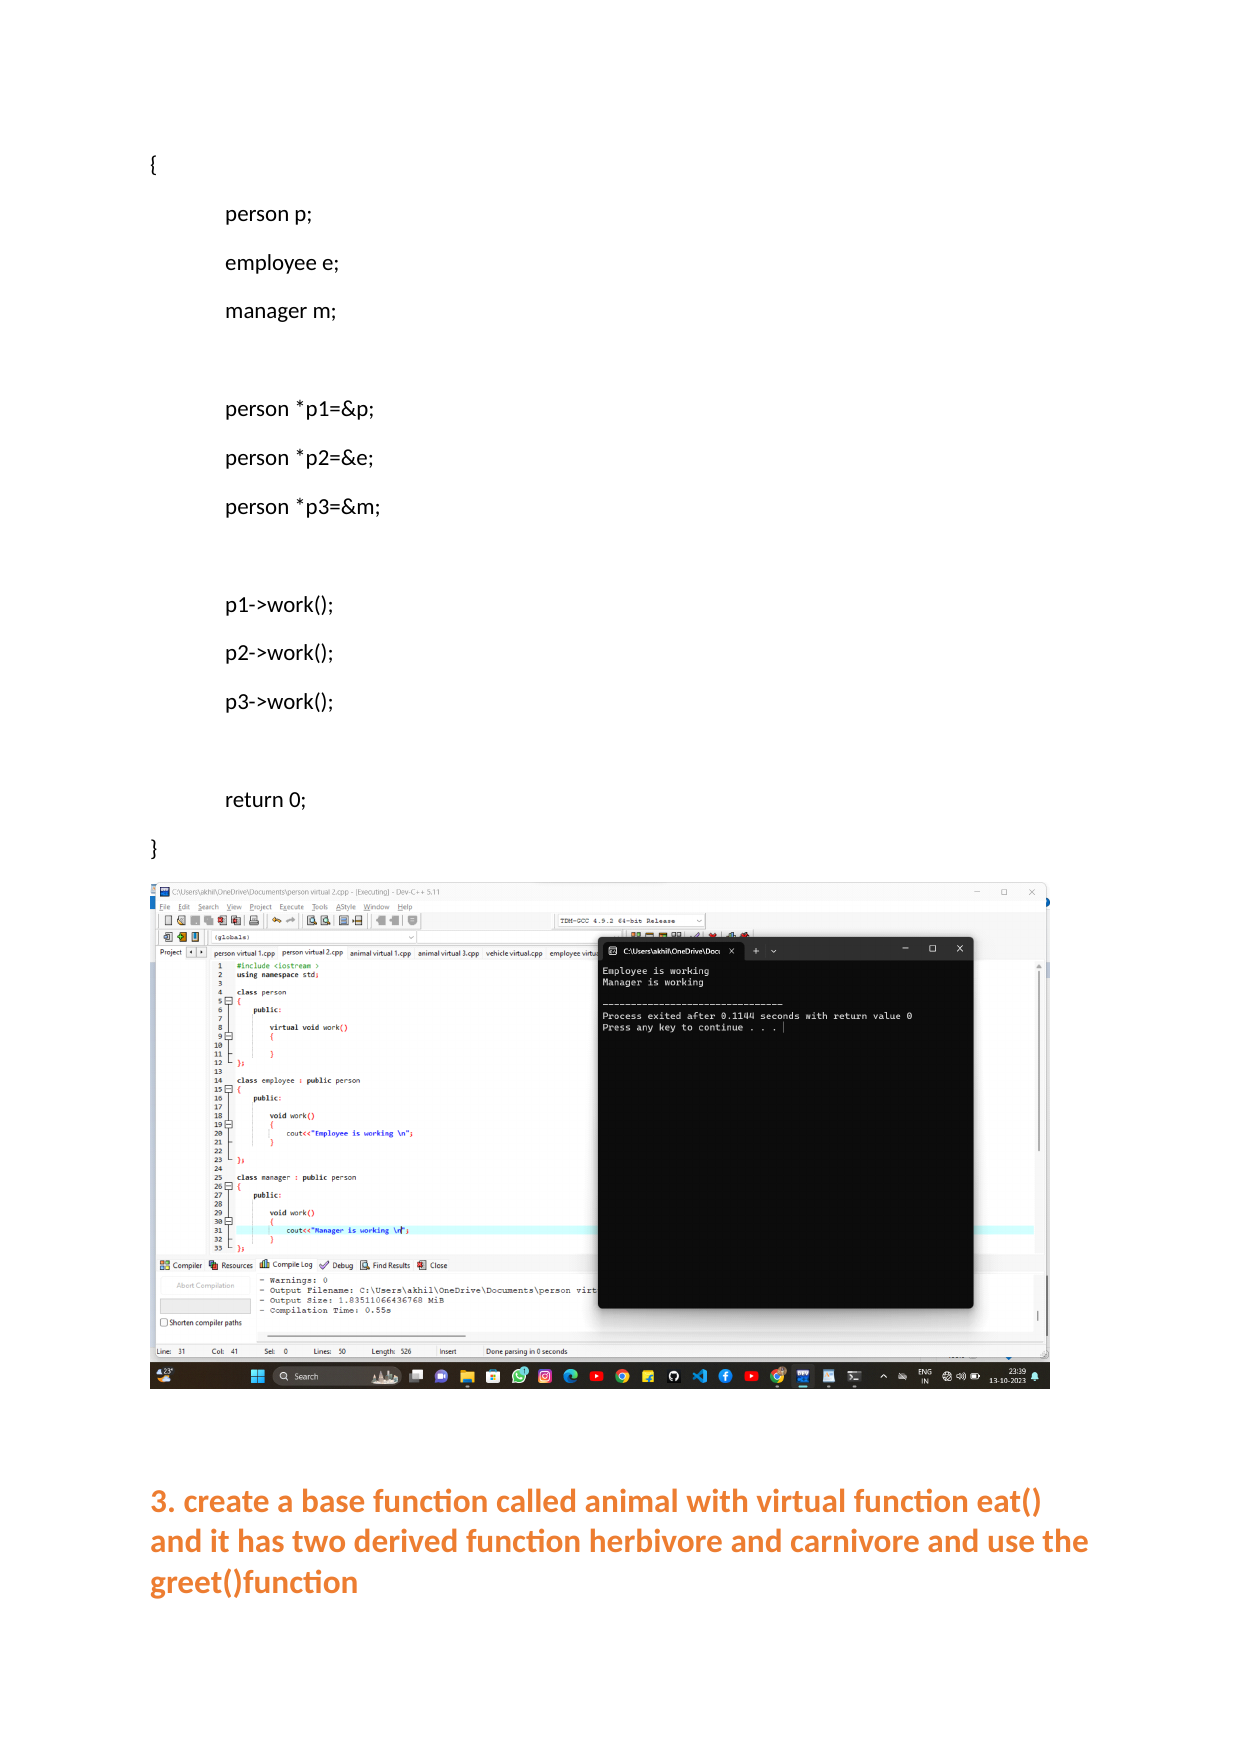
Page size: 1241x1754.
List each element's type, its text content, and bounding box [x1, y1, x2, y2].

text manager m; [150, 297, 1090, 324]
text 3. create a base function called animal with virtual function eat() and it has two derived function herbivore and carnivore and use the greet()function [150, 1479, 1090, 1602]
text person *p1=&p; [150, 394, 1090, 422]
text p2->work(); [150, 638, 1090, 667]
text { [150, 150, 1090, 178]
text person *p3=&m; [150, 492, 1090, 520]
text person *p2=&e; [150, 443, 1090, 471]
text p3->work(); [150, 687, 1090, 715]
text employee e; [150, 248, 1090, 276]
text p1->work(); [150, 590, 1090, 618]
picture [150, 882, 1050, 1389]
text return 0; [150, 785, 1090, 813]
text } [150, 834, 1090, 862]
text person p; [150, 199, 1090, 227]
